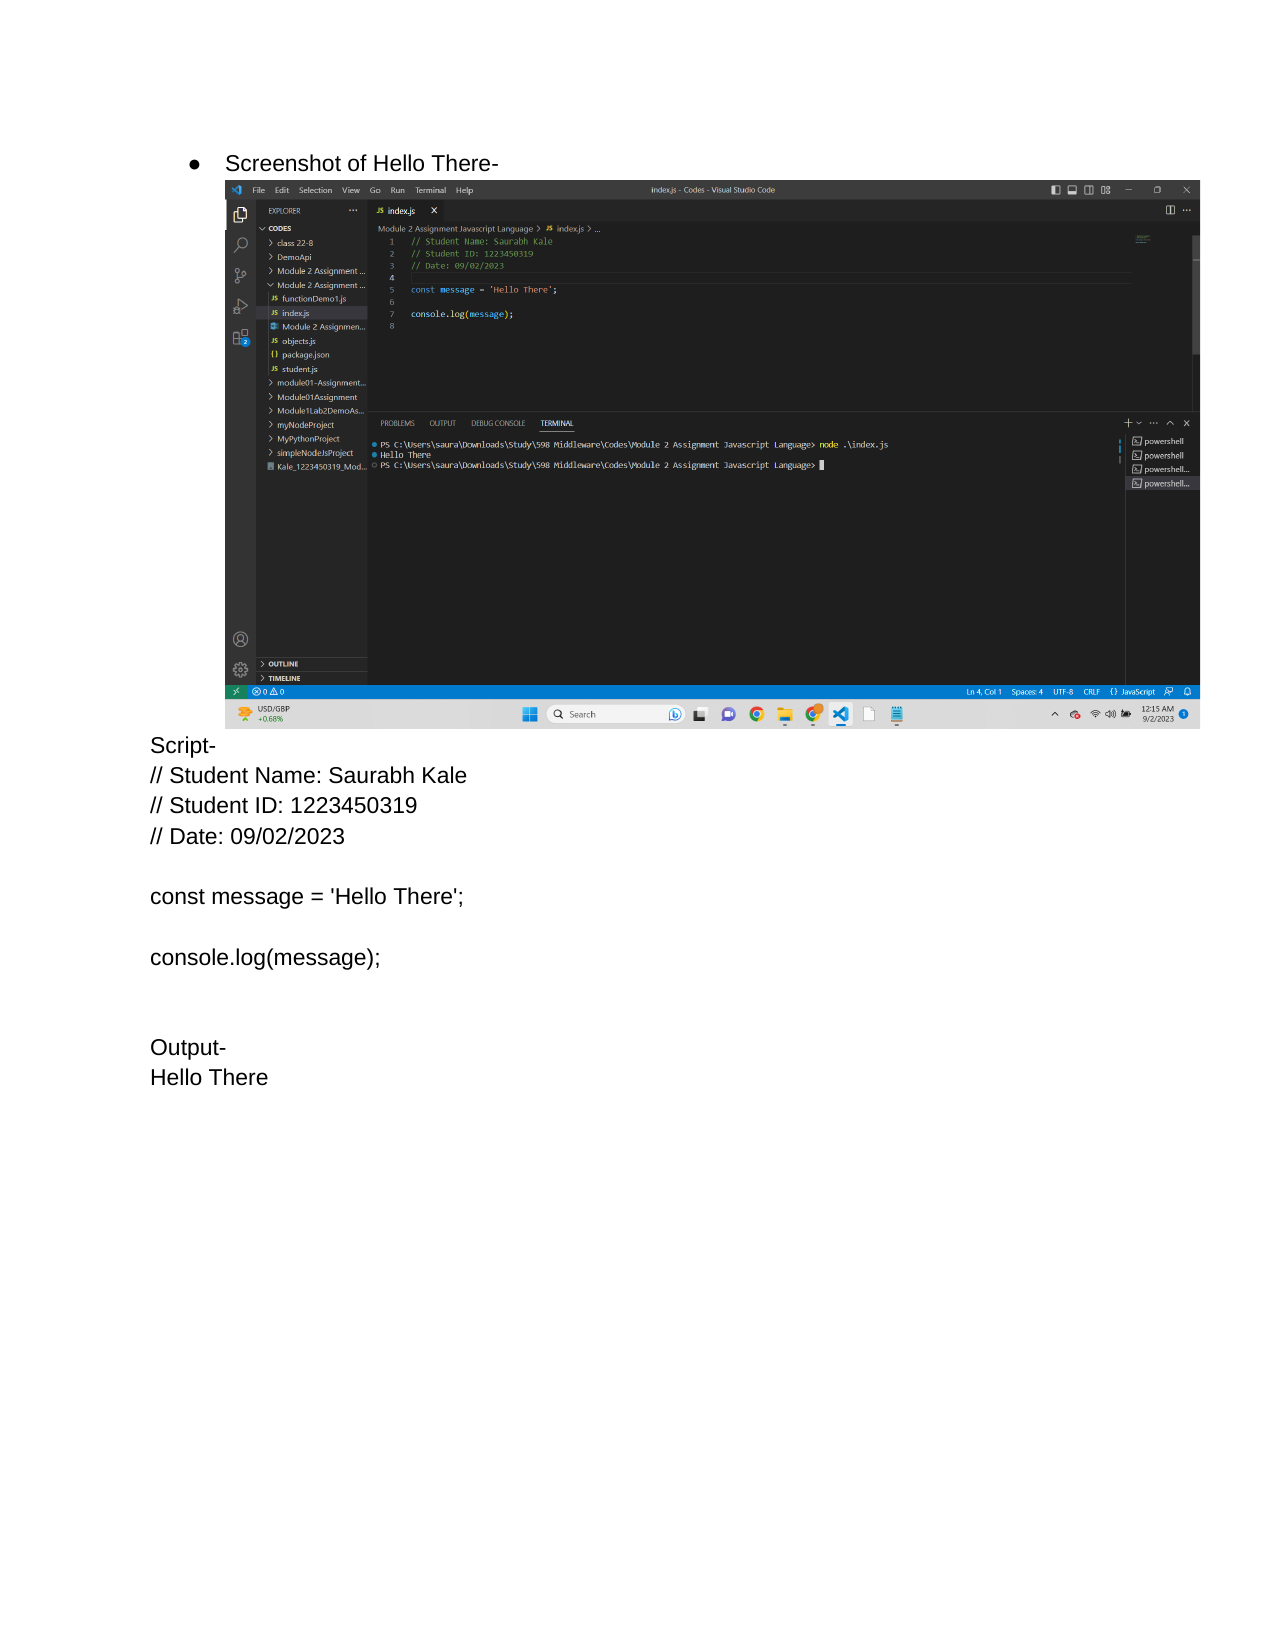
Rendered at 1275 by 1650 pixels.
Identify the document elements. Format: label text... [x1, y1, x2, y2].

text // Date: 09/02/2023 [150, 823, 1125, 849]
text Script- // Student Name: Saurabh Kale [150, 732, 1125, 788]
text // Student ID: 1223450319 [150, 792, 1125, 819]
picture [225, 180, 1200, 729]
text console.log(message); [150, 943, 1125, 970]
text const message = 'Hello There'; [150, 883, 1125, 909]
text Output- Hello There [150, 1034, 1125, 1121]
